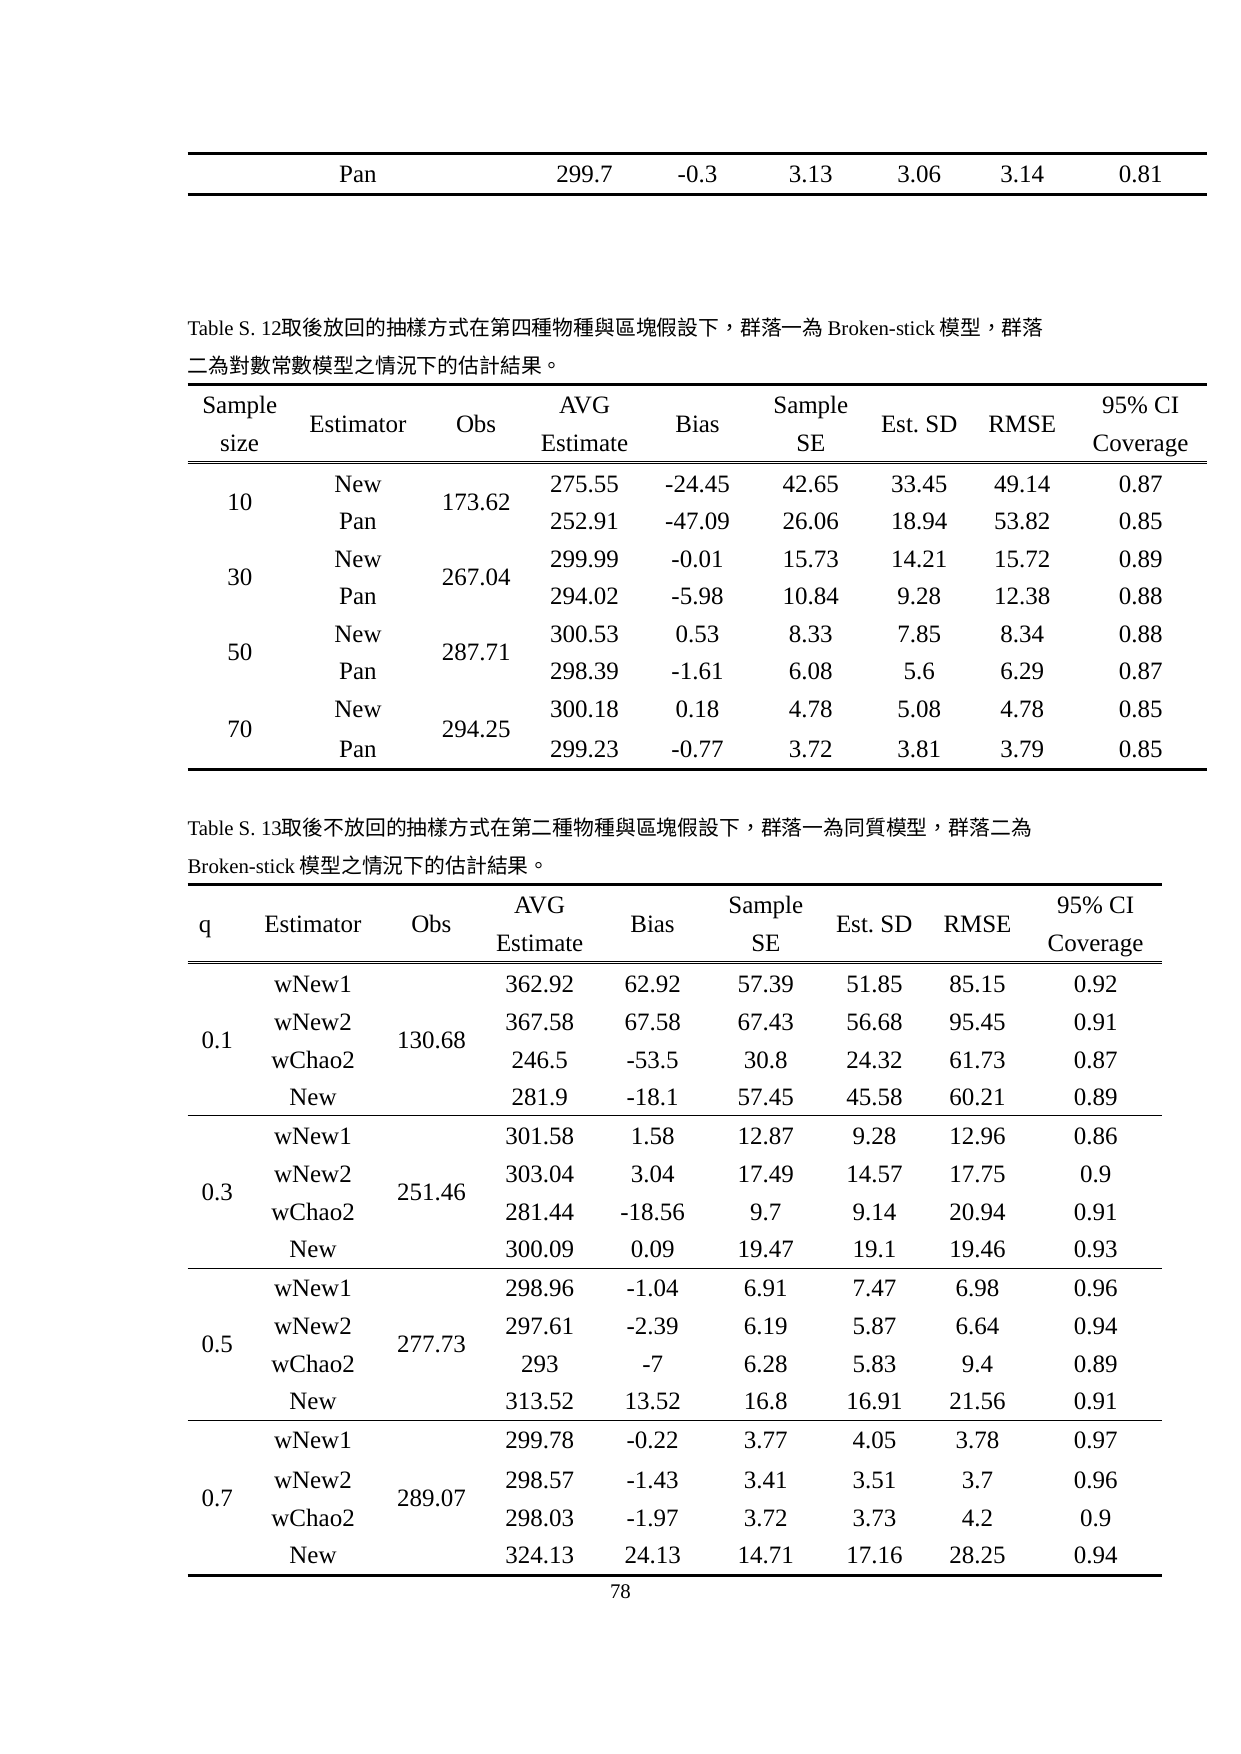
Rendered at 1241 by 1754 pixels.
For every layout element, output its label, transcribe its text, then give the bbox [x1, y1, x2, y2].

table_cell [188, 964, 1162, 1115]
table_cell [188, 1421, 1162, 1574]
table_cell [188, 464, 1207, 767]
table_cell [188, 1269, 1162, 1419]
text Table S. 13取後不放回的抽樣方式在第二種物種與區塊假設下，群落一為同質模型，群落二為Broken-stick模型之情況下的估計結果。 [187, 808, 1053, 883]
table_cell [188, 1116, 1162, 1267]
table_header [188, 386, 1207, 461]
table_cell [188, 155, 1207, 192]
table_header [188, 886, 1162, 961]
text Table S. 12取後放回的抽樣方式在第四種物種與區塊假設下，群落一為Broken-stick模型，群落二為對數常數模型之情況下的估計結果。 [187, 308, 1053, 383]
